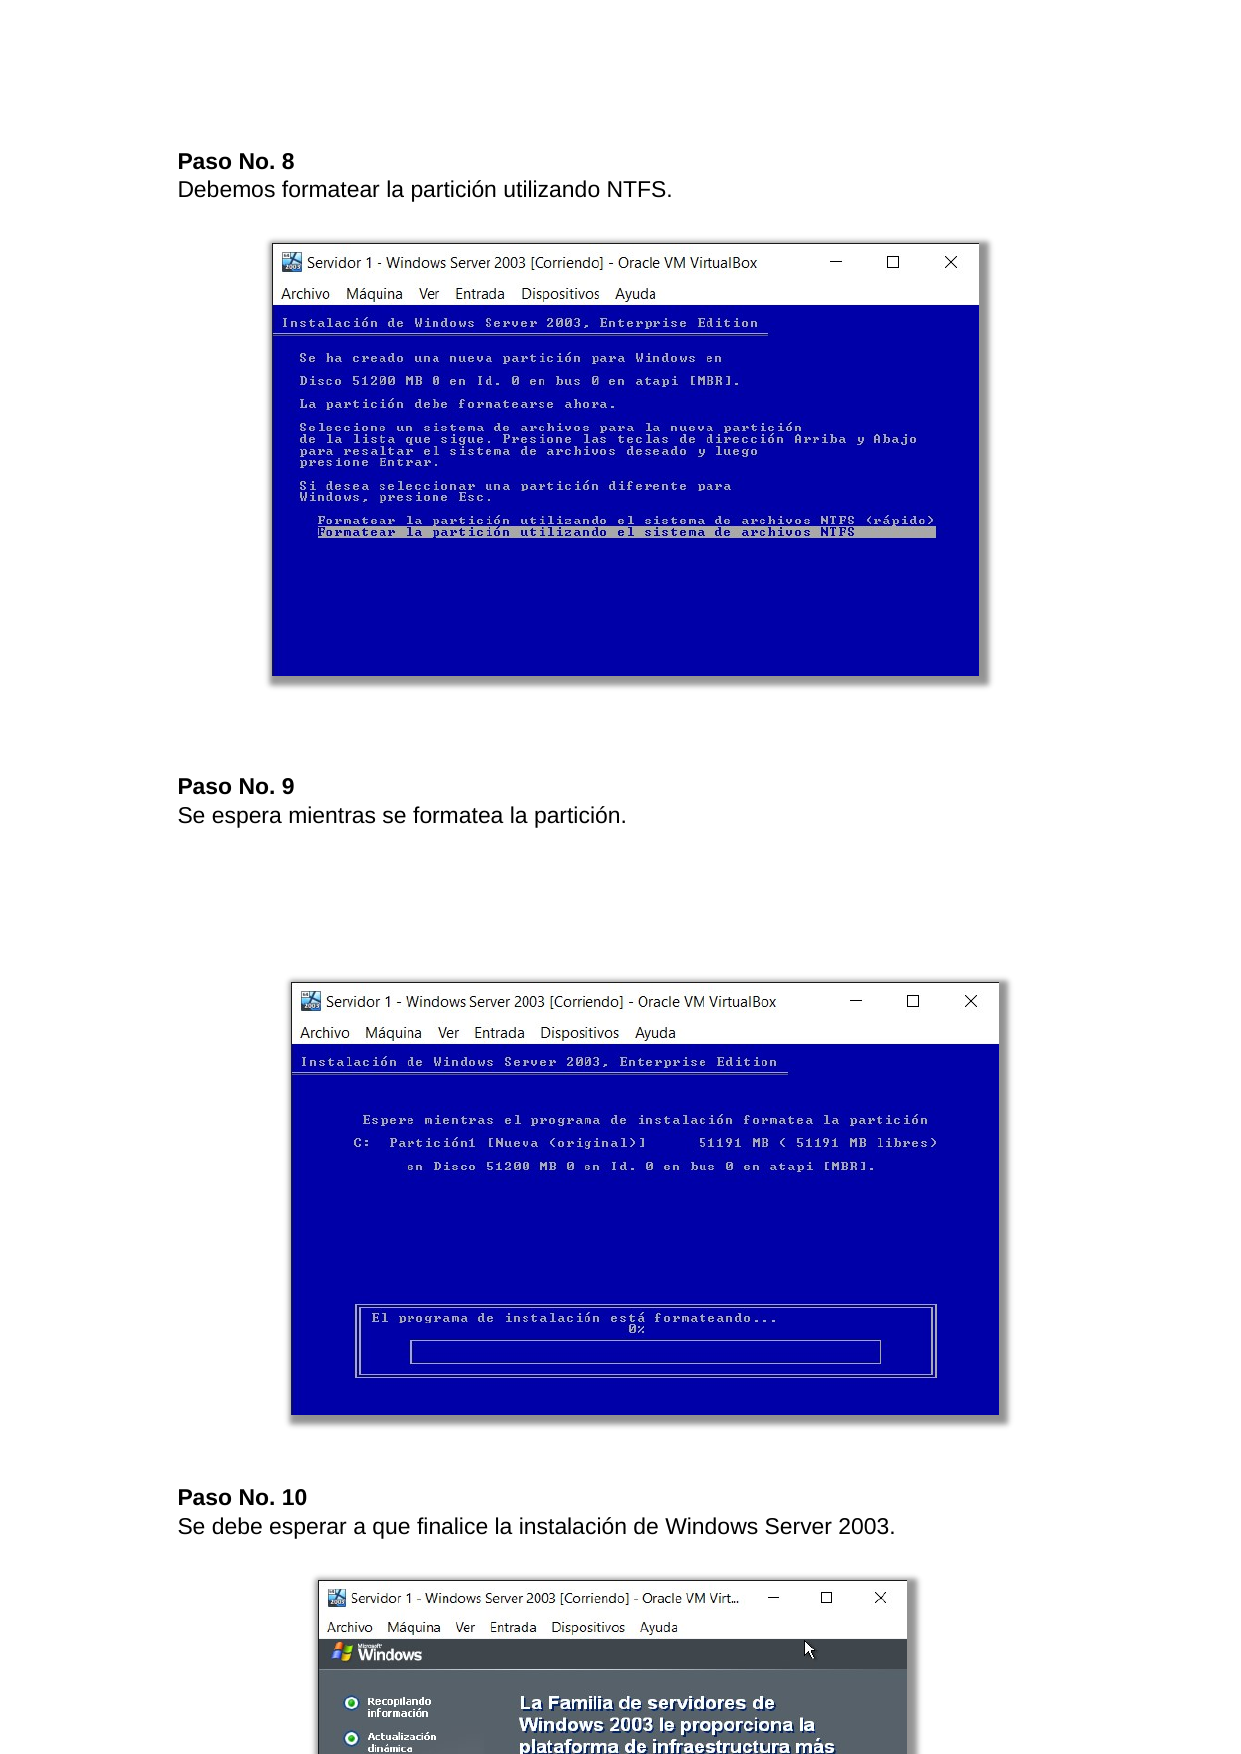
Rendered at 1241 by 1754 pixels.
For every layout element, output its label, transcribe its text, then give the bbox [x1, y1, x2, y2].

text Se debe esperar a que finalice la instalación de Windows Server 2003. [177, 1513, 1063, 1539]
picture [281, 972, 1017, 1433]
picture [307, 1570, 926, 1754]
text Paso No. 8 [177, 148, 1063, 174]
picture [261, 233, 998, 694]
text Se espera mientras se formatea la partición. [177, 802, 1063, 828]
text Paso No. 10 [177, 1484, 1063, 1511]
text Debemos formatear la partición utilizando NTFS. [177, 176, 1063, 202]
text Paso No. 9 [177, 773, 1063, 799]
